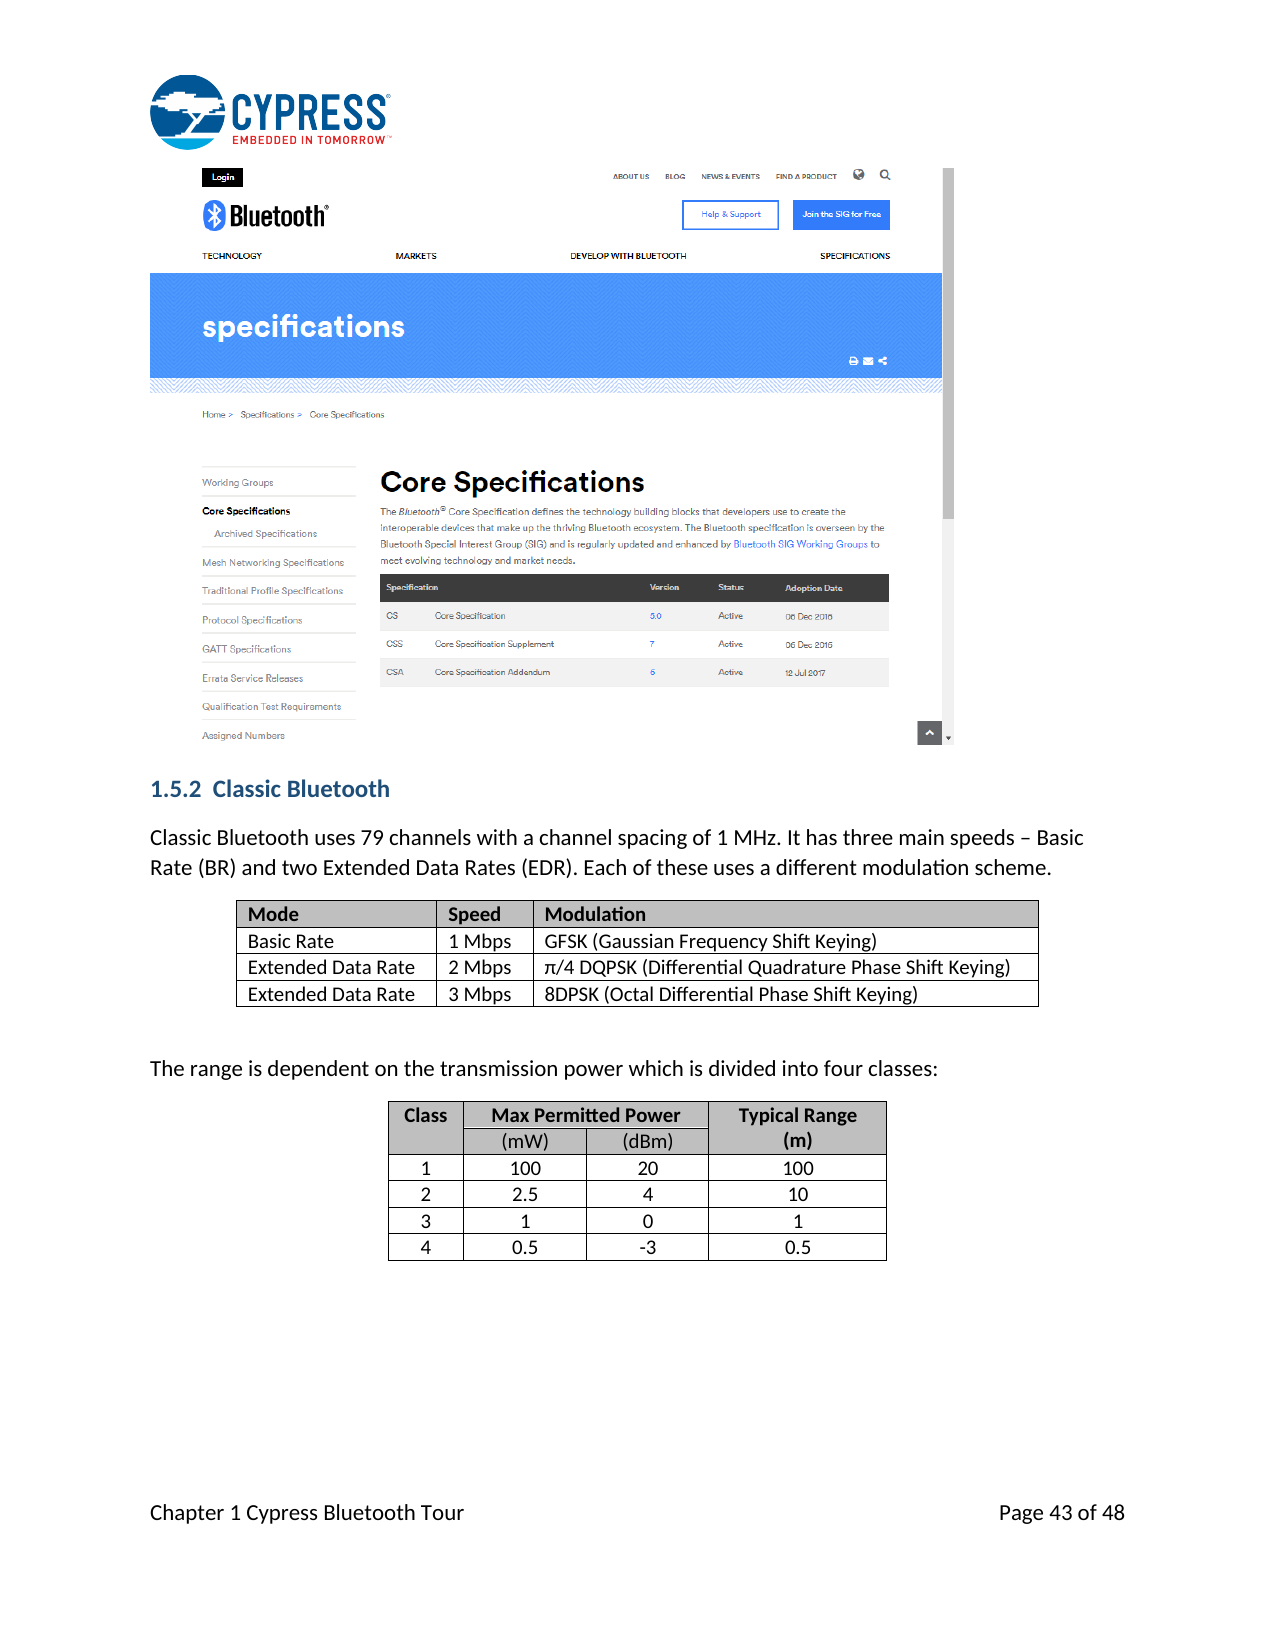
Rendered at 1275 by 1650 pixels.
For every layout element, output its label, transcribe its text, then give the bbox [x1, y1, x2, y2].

table_cell 2 Mbps [437, 954, 533, 980]
table_cell 1 [464, 1208, 586, 1233]
table_cell 1 Mbps [437, 928, 533, 953]
table_cell Extended Data Rate [237, 981, 436, 1006]
picture [150, 168, 954, 745]
table_cell 100 [464, 1155, 586, 1180]
table_header Max Permitted Power [464, 1102, 708, 1127]
table_header Speed [437, 901, 533, 927]
text Classic Bluetooth uses 79 channels with a channel spacing of 1 MHz. It has three main speeds – Basic Rate (BR) and two Extended Data Rates (EDR). Each of these uses a different modulation scheme. [150, 823, 1125, 881]
table_cell Basic Rate [237, 928, 436, 953]
table_cell (mW) [464, 1129, 586, 1154]
table_cell 2 [389, 1181, 463, 1207]
table_cell (dBm) [587, 1129, 708, 1154]
table_cell GFSK (Gaussian Frequency Shift Keying) [534, 928, 1038, 953]
text The range is dependent on the transmission power which is divided into four classes: [150, 1054, 1125, 1082]
table_cell 2.5 [464, 1181, 586, 1207]
table_cell 100 [709, 1155, 886, 1180]
table_cell 3 Mbps [437, 981, 533, 1006]
table_cell 1 [389, 1155, 463, 1180]
subtitle Classic Bluetooth [150, 774, 1125, 804]
table_cell Extended Data Rate [237, 954, 436, 980]
table_cell 4 [389, 1234, 463, 1260]
table_cell 3 [389, 1208, 463, 1233]
table_cell 20 [587, 1155, 708, 1180]
table_cell 8DPSK (Octal Differential Phase Shift Keying) [534, 981, 1038, 1006]
table_cell 10 [709, 1181, 886, 1207]
table_cell -3 [587, 1234, 708, 1260]
picture [150, 75, 392, 150]
table_cell 1 [709, 1208, 886, 1233]
table_header Modulation [534, 901, 1038, 927]
table_cell 0.5 [464, 1234, 586, 1260]
table_header Typical Range (m) [709, 1102, 886, 1154]
table_cell 4 [587, 1181, 708, 1207]
table_cell π/4 DQPSK (Differential Quadrature Phase Shift Keying) [534, 954, 1038, 980]
table_header Mode [237, 901, 436, 927]
table_cell 0.5 [709, 1234, 886, 1260]
table_header Class [389, 1102, 463, 1154]
table_cell 0 [587, 1208, 708, 1233]
